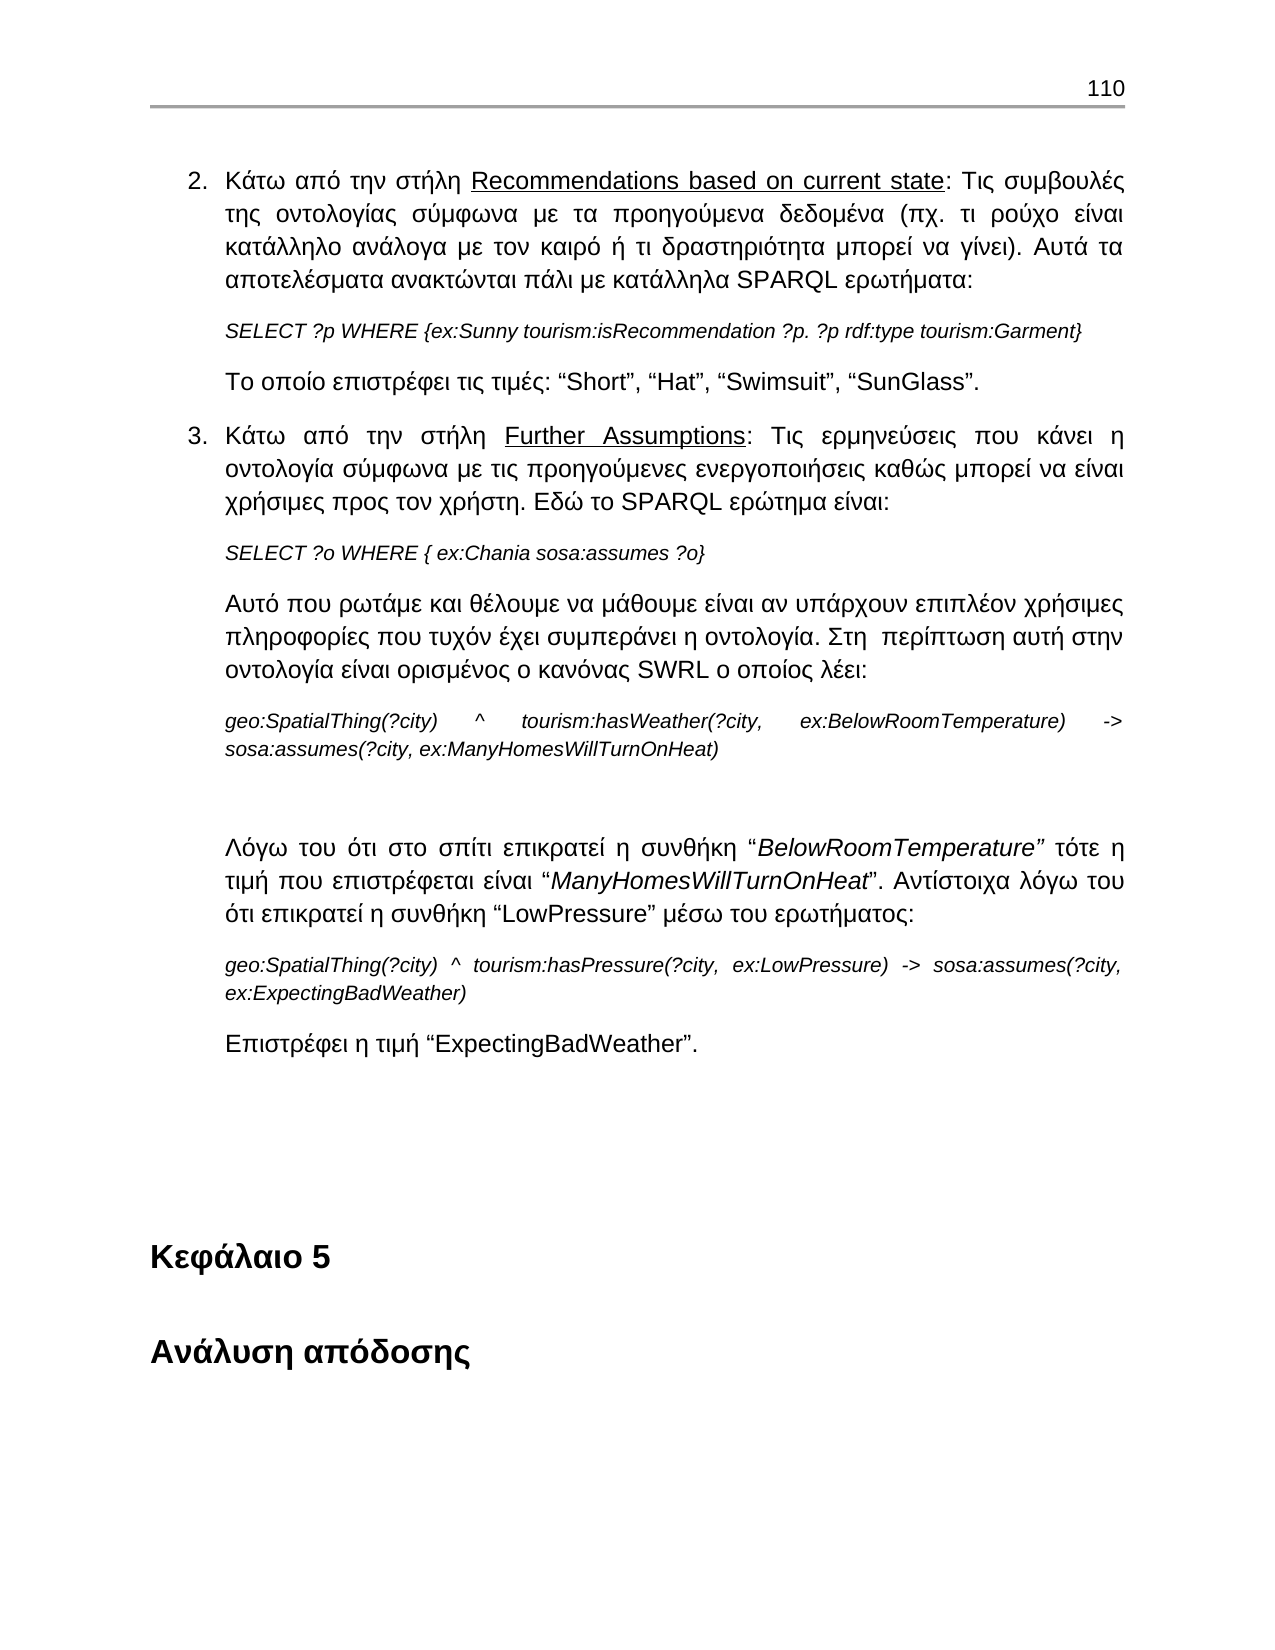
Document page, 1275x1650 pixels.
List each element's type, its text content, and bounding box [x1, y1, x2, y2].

text SELECT ?p WHERE {ex:Sunny tourism:isRecommendation ?p. ?p rdf:type tourism:Garment} [225, 318, 1125, 342]
text SELECT ?o WHERE { ex:Chania sosa:assumes ?o} [225, 541, 1125, 564]
text Επιστρέφει η τιμή “ExpectingBadWeather”. [225, 1029, 1125, 1057]
text geo:SpatialThing(?city) ^ tourism:hasWeather(?city, ex:BelowRoomTemperature) -> sosa:assumes(?city, ex:ManyHomesWillTurnOnHeat) [225, 709, 1125, 760]
list Κάτω από την στήλη Further Assumptions: Τις ερμηνεύσεις που κάνει η οντολογία σύμφωνα με τις προηγούμενες ενεργοποιήσεις καθώς μπορεί να είναι χρήσιμες προς τον χρήστη. Εδώ το SPARQL ερώτημα είναι: [187, 421, 1125, 516]
text Αυτό που ρωτάμε και θέλουμε να μάθουμε είναι αν υπάρχουν επιπλέον χρήσιμες πληροφορίες που τυχόν έχει συμπεράνει η οντολογία. Στη περίπτωση αυτή στην οντολογία είναι ορισμένος ο κανόνας SWRL ο οποίος λέει: [225, 589, 1125, 684]
text geo:SpatialThing(?city) ^ tourism:hasPressure(?city, ex:LowPressure) -> sosa:assumes(?city, ex:ExpectingBadWeather) [225, 953, 1125, 1004]
text Το οποίο επιστρέφει τις τιμές: “Short”, “Hat”, “Swimsuit”, “SunGlass”. [225, 367, 1125, 396]
text Ανάλυση απόδοσης [150, 1332, 1125, 1371]
text Λόγω του ότι στο σπίτι επικρατεί η συνθήκη “BelowRoomTemperature” τότε η τιμή που επιστρέφεται είναι “ManyHomesWillTurnOnHeat”. Αντίστοιχα λόγω του ότι επικρατεί η συνθήκη “LowPressure” μέσω του ερωτήματος: [225, 833, 1125, 928]
list Κάτω από την στήλη Recommendations based on current state: Τις συμβουλές της οντολογίας σύμφωνα με τα προηγούμενα δεδομένα (πχ. τι ρούχο είναι κατάλληλο ανάλογα με τον καιρό ή τι δραστηριότητα μπορεί να γίνει). Αυτά τα αποτελέσματα ανακτώνται πάλι με κατάλληλα SPARQL ερωτήματα: [187, 166, 1125, 293]
subtitle Κεφάλαιο 5 [150, 1237, 1125, 1276]
